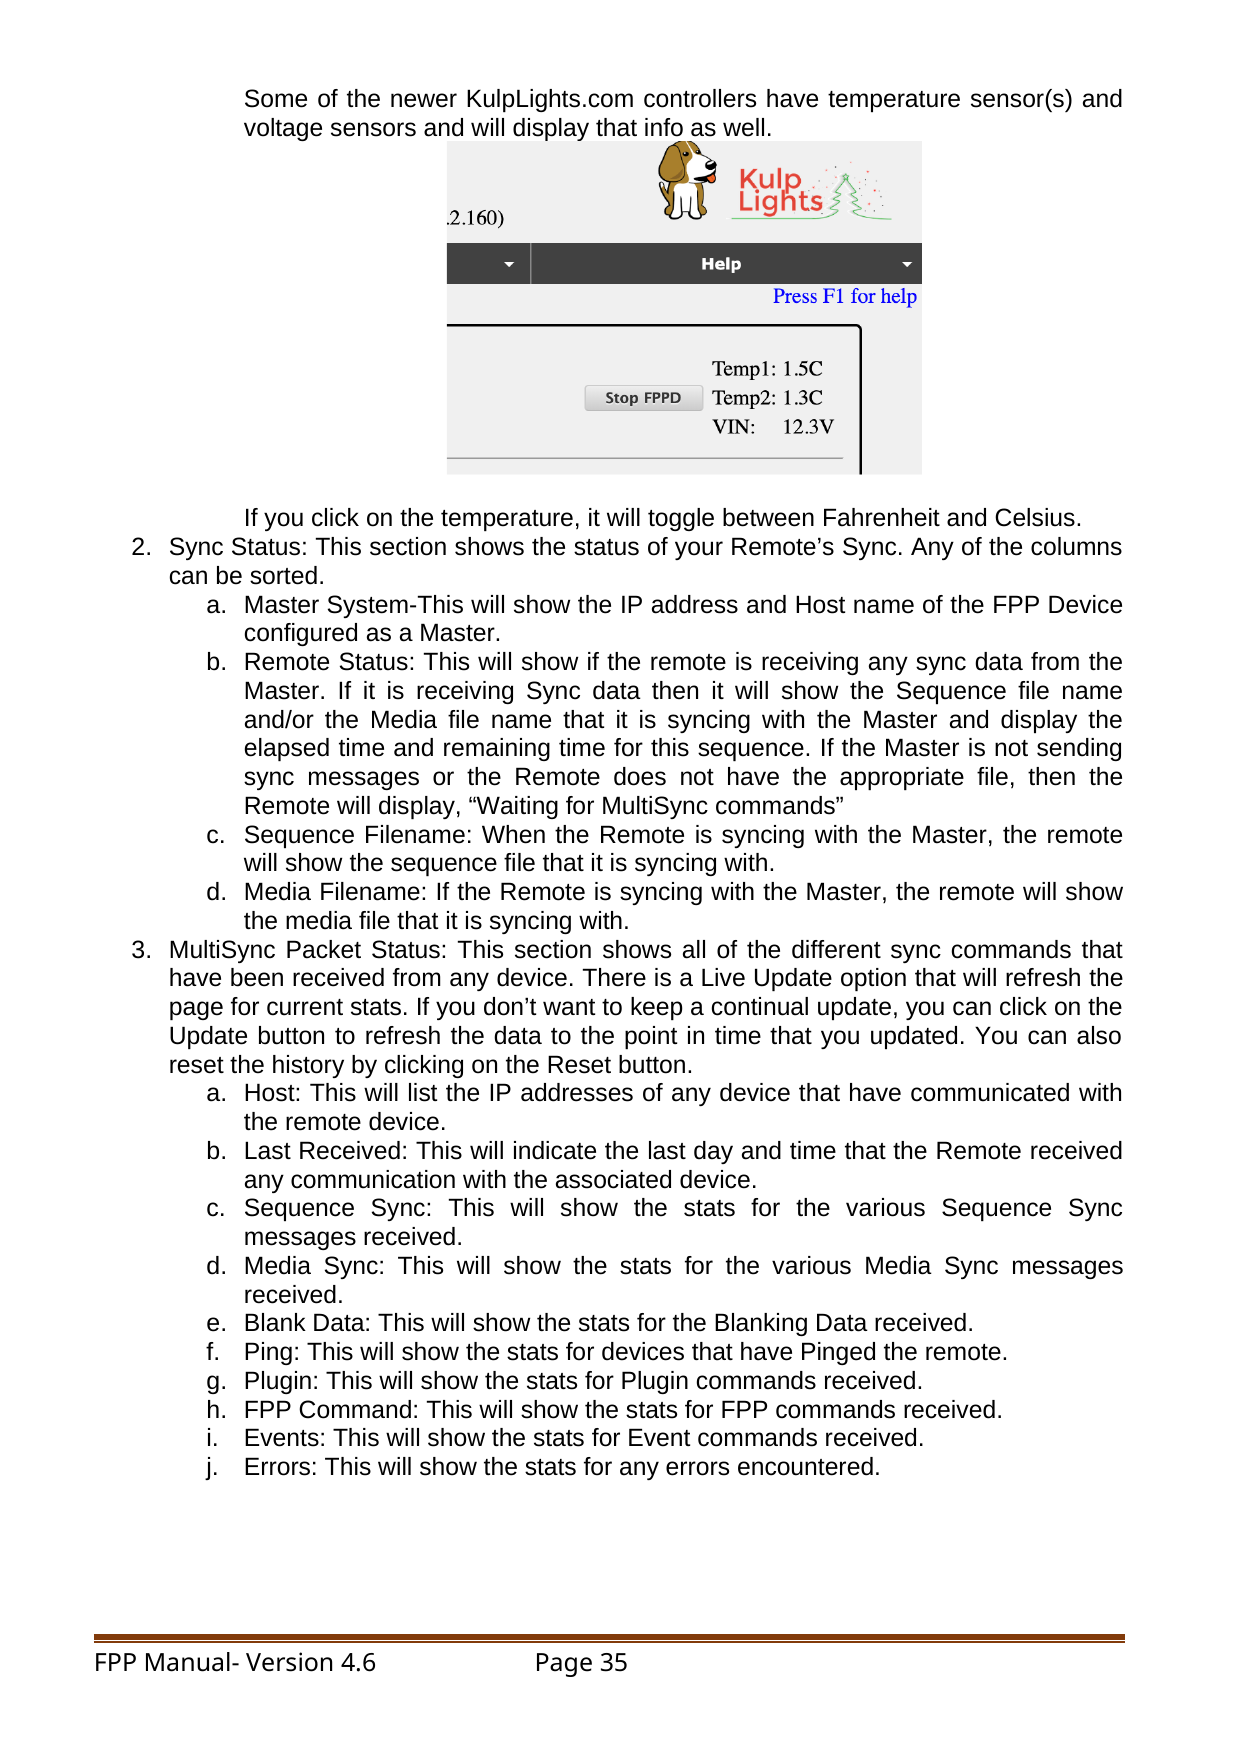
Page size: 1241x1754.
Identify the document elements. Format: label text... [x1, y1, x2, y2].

list Media Filename: If the Remote is syncing with the Master, the remote will show the media file that it is syncing with. [206, 877, 1125, 935]
list Host: This will list the IP addresses of any device that have communicated with the remote device. [206, 1078, 1125, 1136]
list Master System-This will show the IP address and Host name of the FPP Device configured as a Master. [206, 590, 1125, 647]
list Last Received: This will indicate the last day and time that the Remote received any communication with the associated device. [206, 1136, 1125, 1193]
list Media Sync: This will show the stats for the various Media Sync messages received. [206, 1251, 1125, 1308]
list Sync Status: This section shows the status of your Remote’s Sync. Any of the columns can be sorted. [131, 532, 1125, 590]
list Ping: This will show the stats for devices that have Pinged the remote. [206, 1337, 1125, 1366]
list If you click on the temperature, it will toggle between Fahrenheit and Celsius. [244, 503, 1125, 532]
list Sequence Filename: When the Remote is syncing with the Master, the remote will show the sequence file that it is syncing with. [206, 820, 1125, 877]
list Errors: This will show the stats for any errors encountered. [206, 1452, 1125, 1481]
list Plugin: This will show the stats for Plugin commands received. [206, 1366, 1125, 1395]
list Blank Data: This will show the stats for the Blanking Data received. [206, 1308, 1125, 1337]
list Remote Status: This will show if the remote is receiving any sync data from the Master. If it is receiving Sync data then it will show the Sequence file name and/or the Media file name that it is syncing with the Master and display the elapsed time and remaining time for this sequence. If the Master is not sending sync messages or the Remote does not have the appropriate file, then the Remote will display, “Waiting for MultiSync commands” [206, 647, 1125, 820]
list Events: This will show the stats for Event commands received. [206, 1423, 1125, 1452]
list Sequence Sync: This will show the stats for the various Sequence Sync messages received. [206, 1193, 1125, 1251]
list FPP Command: This will show the stats for FPP commands received. [206, 1395, 1125, 1423]
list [206, 84, 1125, 142]
list MultiSync Packet Status: This section shows all of the different sync commands that have been received from any device. There is a Live Update option that will refresh the page for current stats. If you don’t want to keep a continual update, you can click on the Update button to refresh the data to the point in time that you updated. You can also reset the history by clicking on the Reset button. [131, 935, 1125, 1078]
picture [446, 141, 922, 475]
